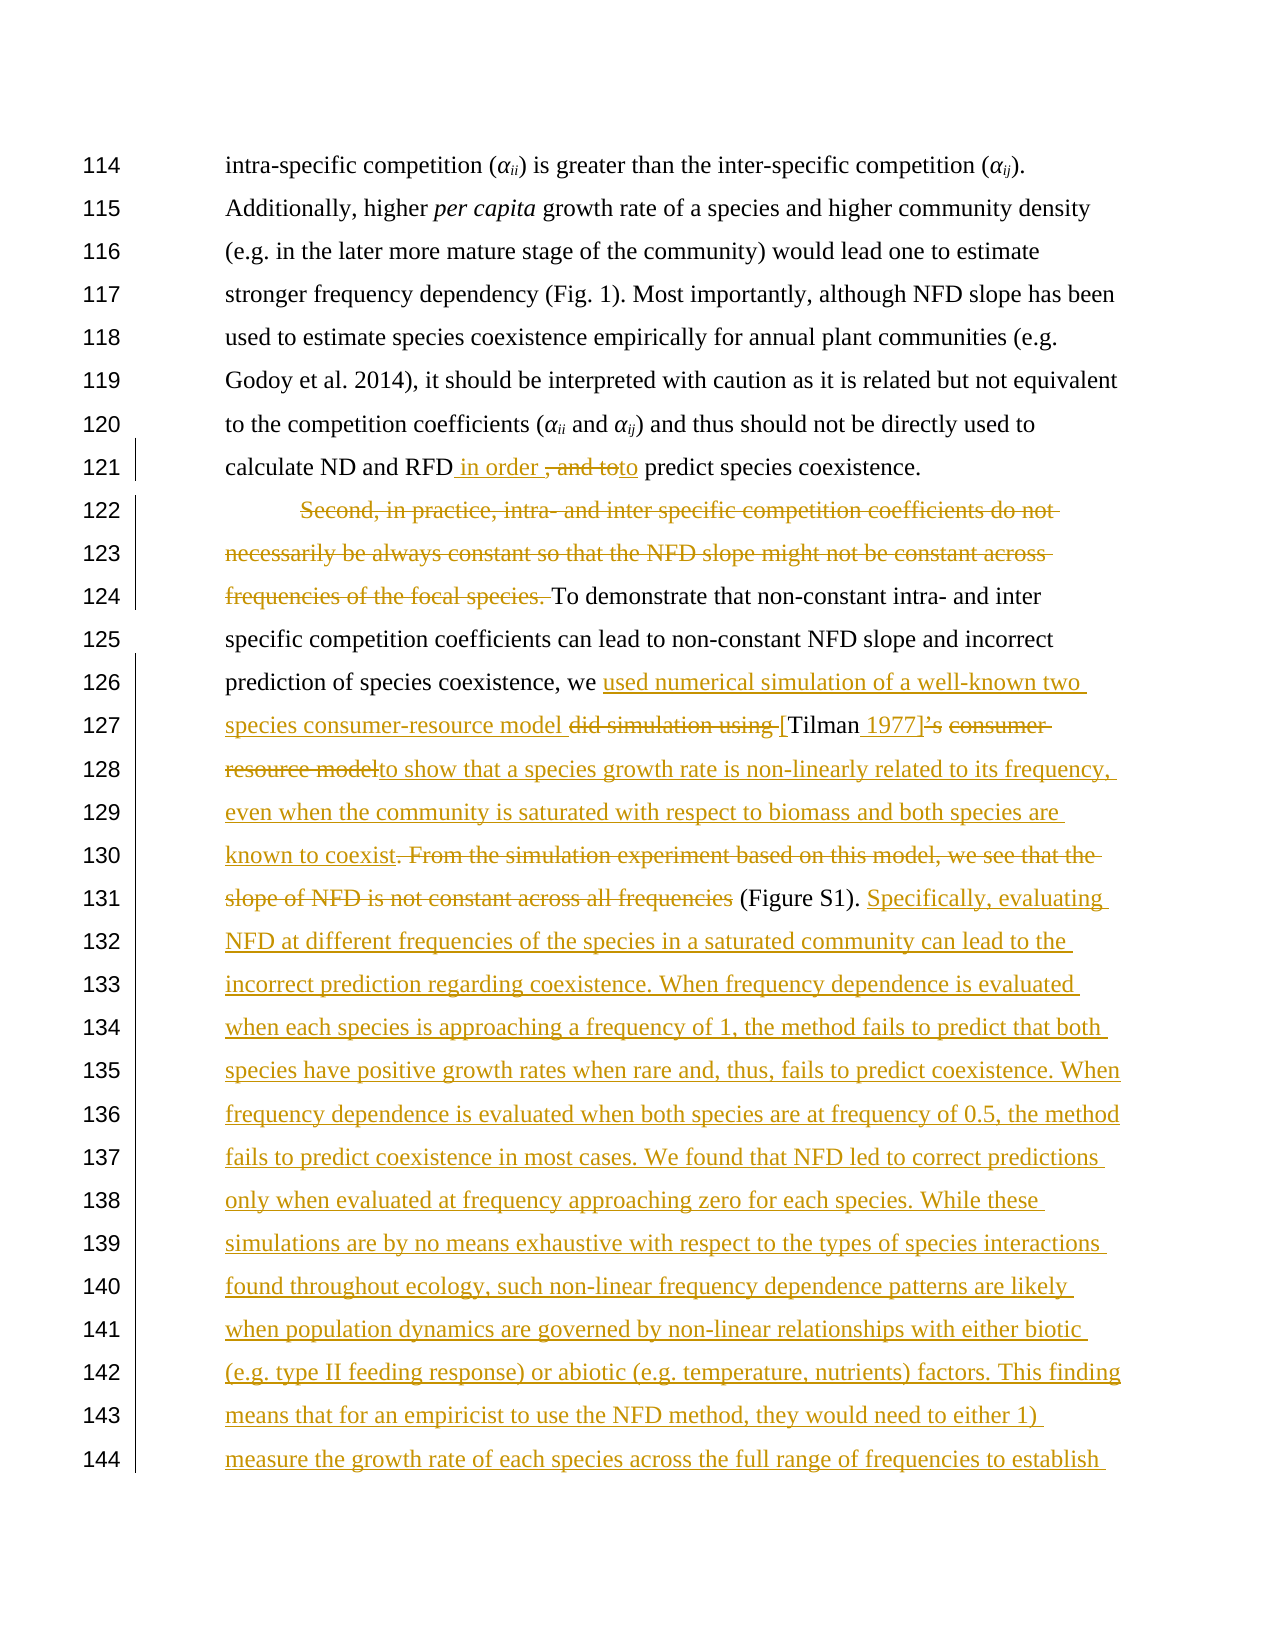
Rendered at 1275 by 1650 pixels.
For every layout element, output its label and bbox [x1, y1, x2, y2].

text [225, 495, 1125, 1472]
text [225, 150, 1125, 481]
